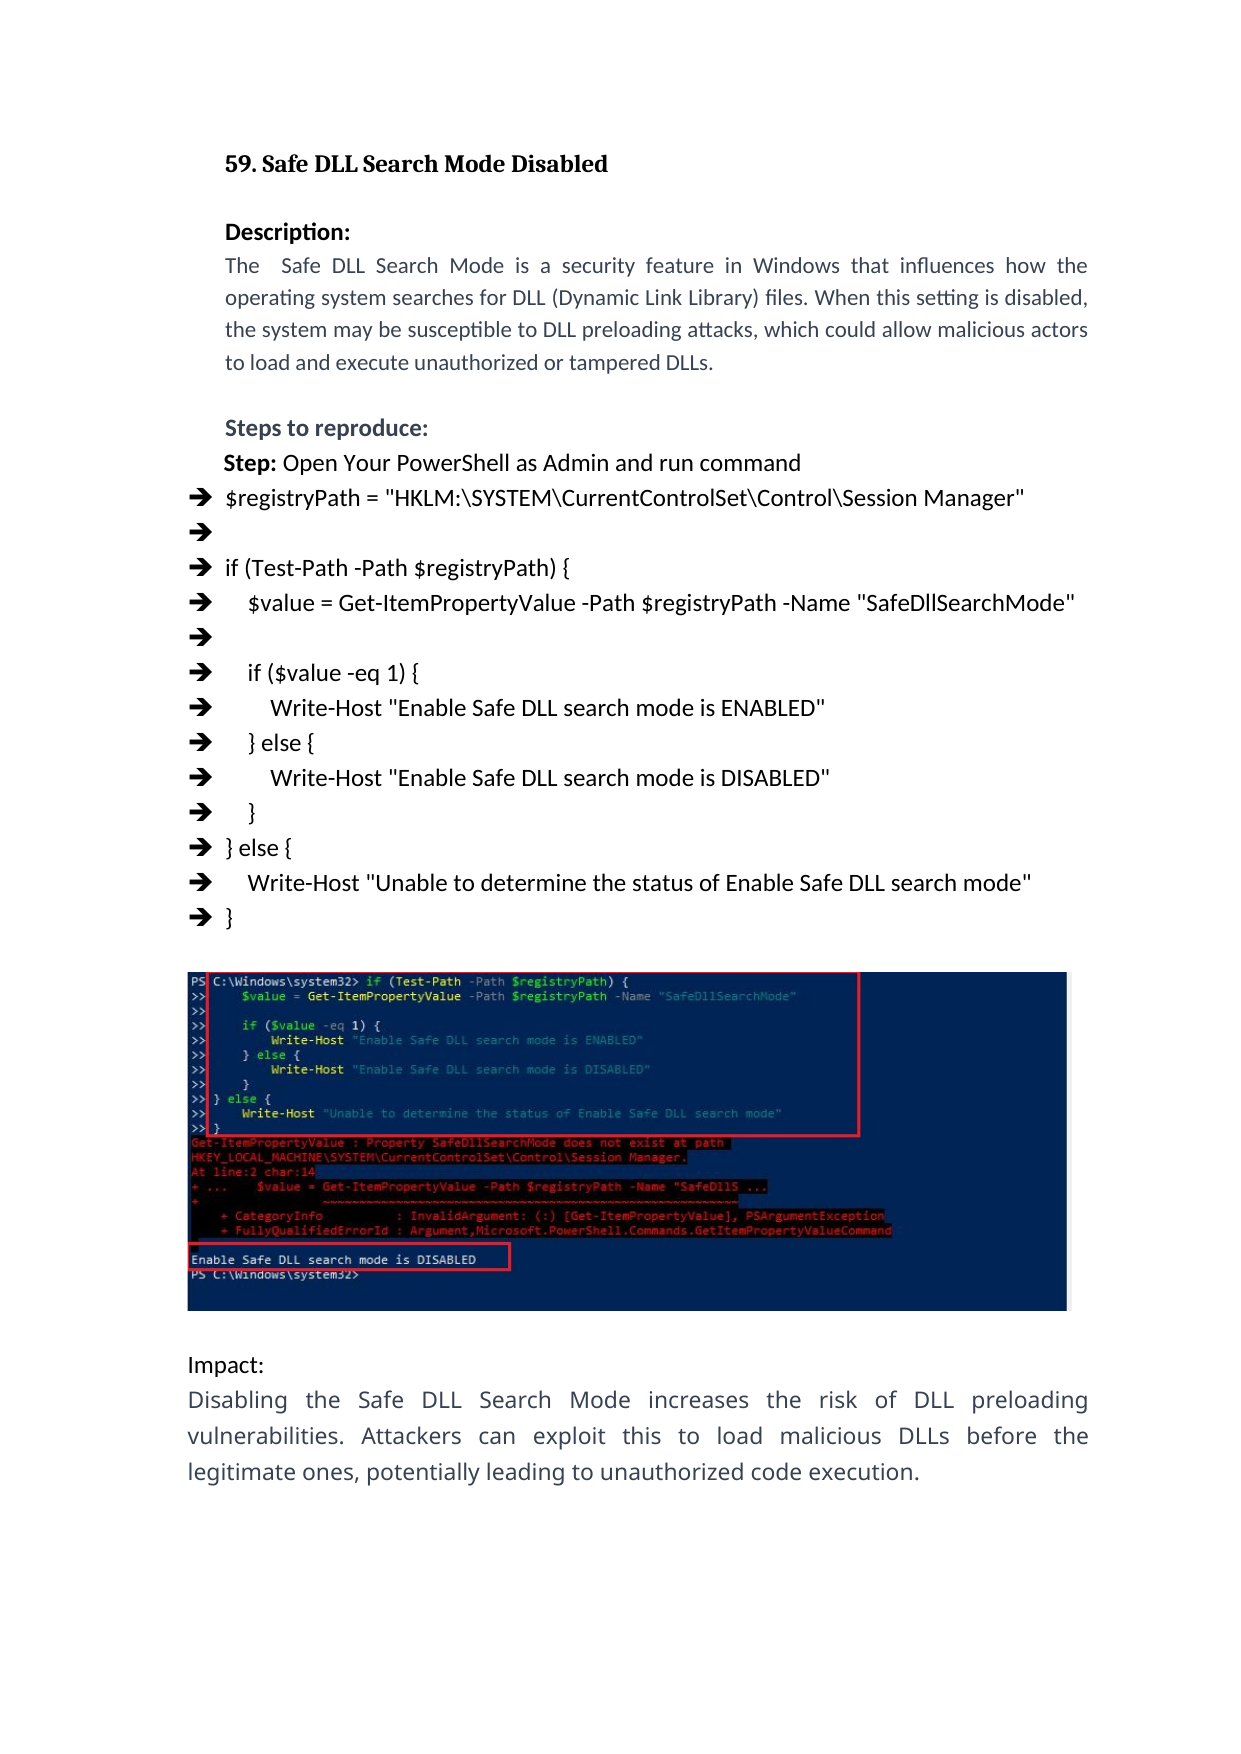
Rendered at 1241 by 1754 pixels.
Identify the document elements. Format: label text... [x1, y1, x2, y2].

list if ($value -eq 1) { [187, 657, 1090, 687]
text Impact: [187, 1349, 1090, 1380]
list } [187, 902, 1090, 932]
list $value = Get-ItemPropertyValue -Path $registryPath -Name "SafeDllSearchMode" [187, 587, 1090, 617]
text The Safe DLL Search Mode is a security feature in Windows that influences how the operating system searches for DLL (Dynamic Link Library) files. When this setting is disabled, the system may be susceptible to DLL preloading attacks, which could allow malicious actors to load and execute unauthorized or tampered DLLs. [225, 251, 1090, 376]
text 59. Safe DLL Search Mode Disabled [225, 150, 1090, 179]
list if (Test-Path -Path $registryPath) { [187, 552, 1090, 582]
list } else { [187, 727, 1090, 757]
text Disabling the Safe DLL Search Mode increases the risk of DLL preloading vulnerabilities. Attackers can exploit this to load malicious DLLs before the legitimate ones, potentially leading to unauthorized code execution. [187, 1384, 1090, 1487]
list Write-Host "Enable Safe DLL search mode is ENABLED" [187, 692, 1090, 722]
text Step: Open Your PowerShell as Admin and run command [150, 447, 1090, 477]
list } else { [187, 832, 1090, 862]
picture [187, 972, 1072, 1311]
text Description: [225, 216, 1090, 247]
list Write-Host "Enable Safe DLL search mode is DISABLED" [187, 762, 1090, 792]
text Steps to reproduce: [225, 412, 1090, 442]
list } [187, 797, 1090, 827]
list $registryPath = "HKLM:\SYSTEM\CurrentControlSet\Control\Session Manager" [187, 482, 1090, 512]
list Write-Host "Unable to determine the status of Enable Safe DLL search mode" [187, 867, 1090, 897]
